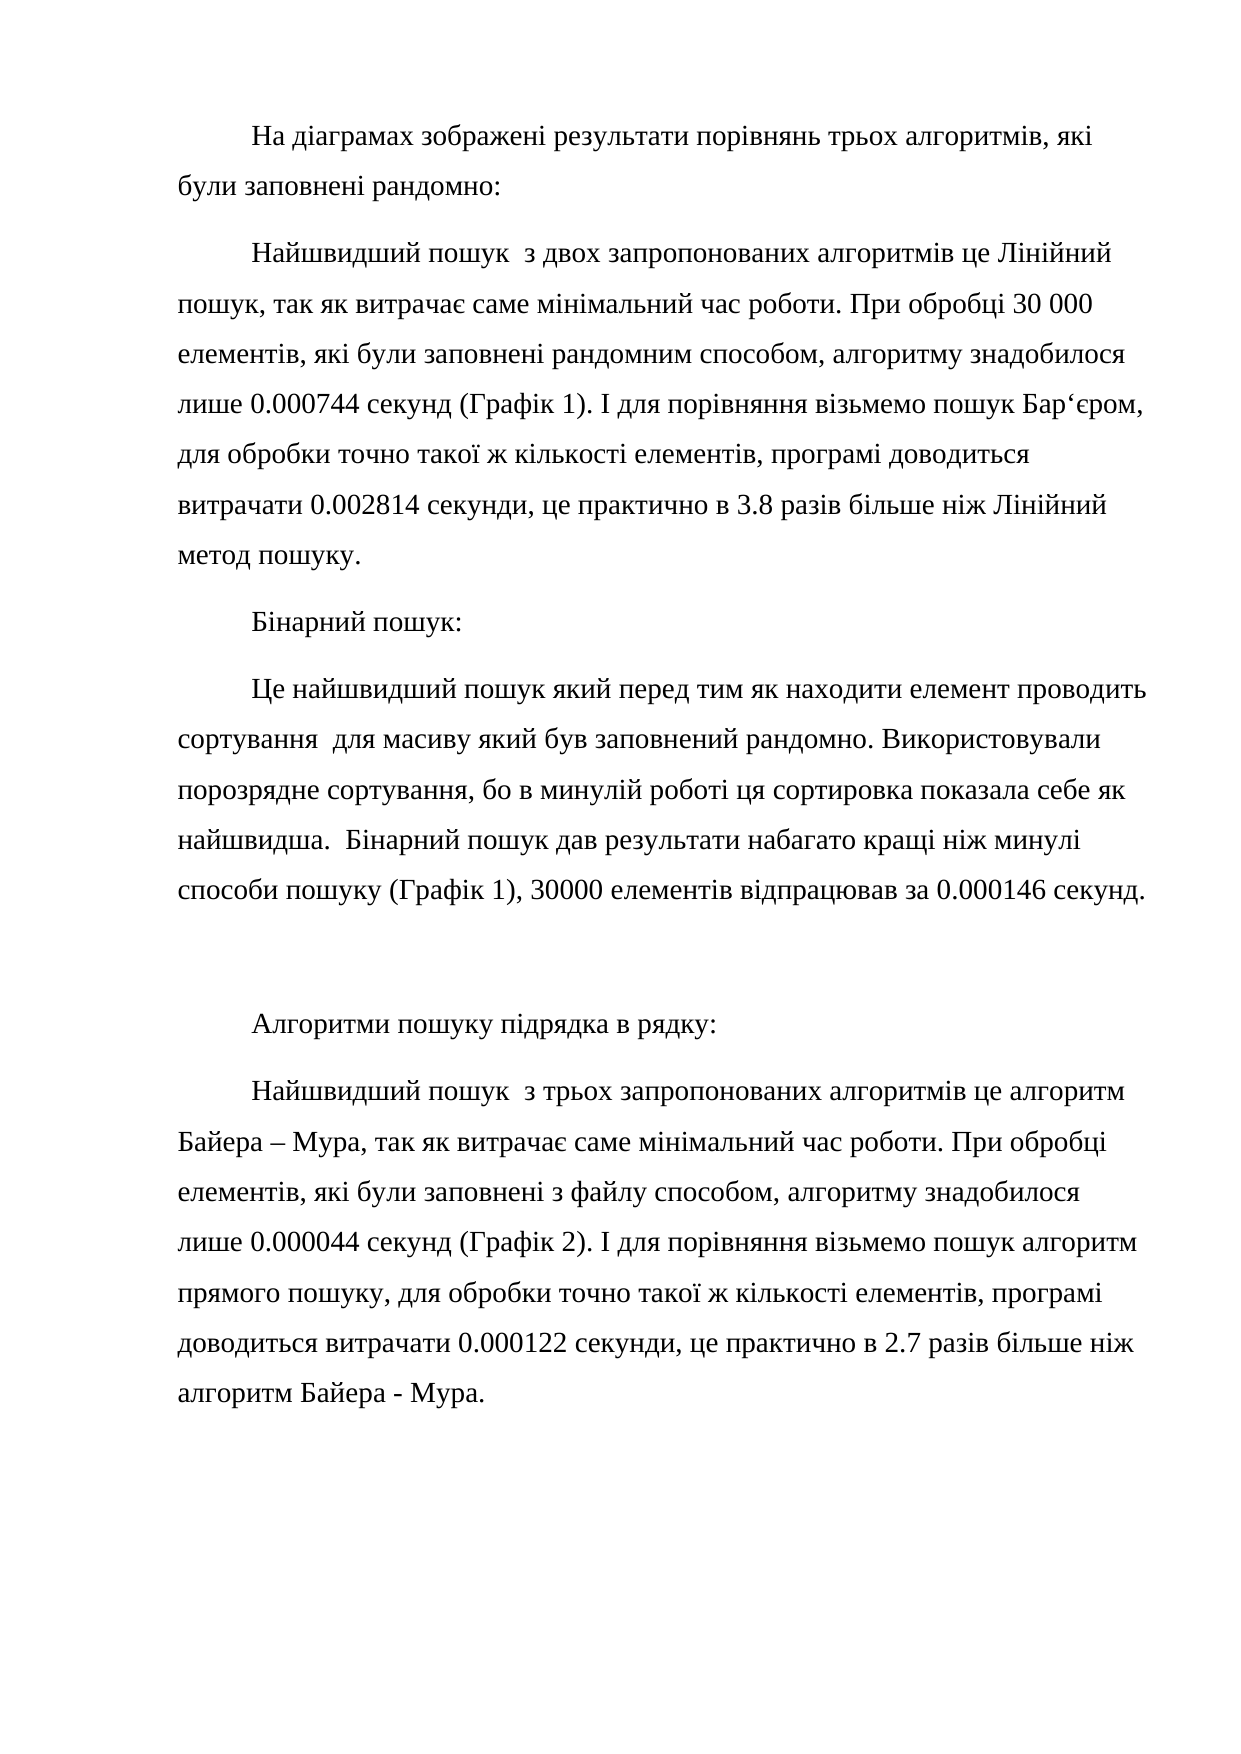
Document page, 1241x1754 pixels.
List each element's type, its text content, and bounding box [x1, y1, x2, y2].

text На діаграмах зображені результати порівнянь трьох алгоритмів, які були заповнені рандомно: [177, 118, 1152, 202]
text Це найшвидший пошук який перед тим як находити елемент проводить сортування для масиву який був заповнений рандомно. Використовували порозрядне сортування, бо в минулій роботі ця сортировка показала себе як найшвидша. Бінарний пошук дав результати набагато кращі ніж минулі способи пошуку (Графік 1), 30000 елементів відпрацював за 0.000146 секунд. [177, 671, 1152, 906]
text Бінарний пошук: [177, 604, 1152, 638]
text Найшвидший пошук з двох запропонованих алгоритмів це Лінійний пошук, так як витрачає саме мінімальний час роботи. При обробці 30 000 елементів, які були заповнені рандомним способом, алгоритму знадобилося лише 0.000744 секунд (Графік 1). І для порівняння візьмемо пошук Бар‘єром, для обробки точно такої ж кількості елементів, програмі доводиться витрачати 0.002814 секунди, це практично в 3.8 разів більше ніж Лінійний метод пошуку. [177, 235, 1152, 571]
text Алгоритми пошуку підрядка в рядку: [177, 1006, 1152, 1040]
text Найшвидший пошук з трьох запропонованих алгоритмів це алгоритм Байера – Мура, так як витрачає саме мінімальний час роботи. При обробці елементів, які були заповнені з файлу способом, алгоритму знадобилося лише 0.000044 секунд (Графік 2). І для порівняння візьмемо пошук алгоритм прямого пошуку, для обробки точно такої ж кількості елементів, програмі доводиться витрачати 0.000122 секунди, це практично в 2.7 разів більше ніж алгоритм Байера - Мура. [177, 1073, 1152, 1409]
